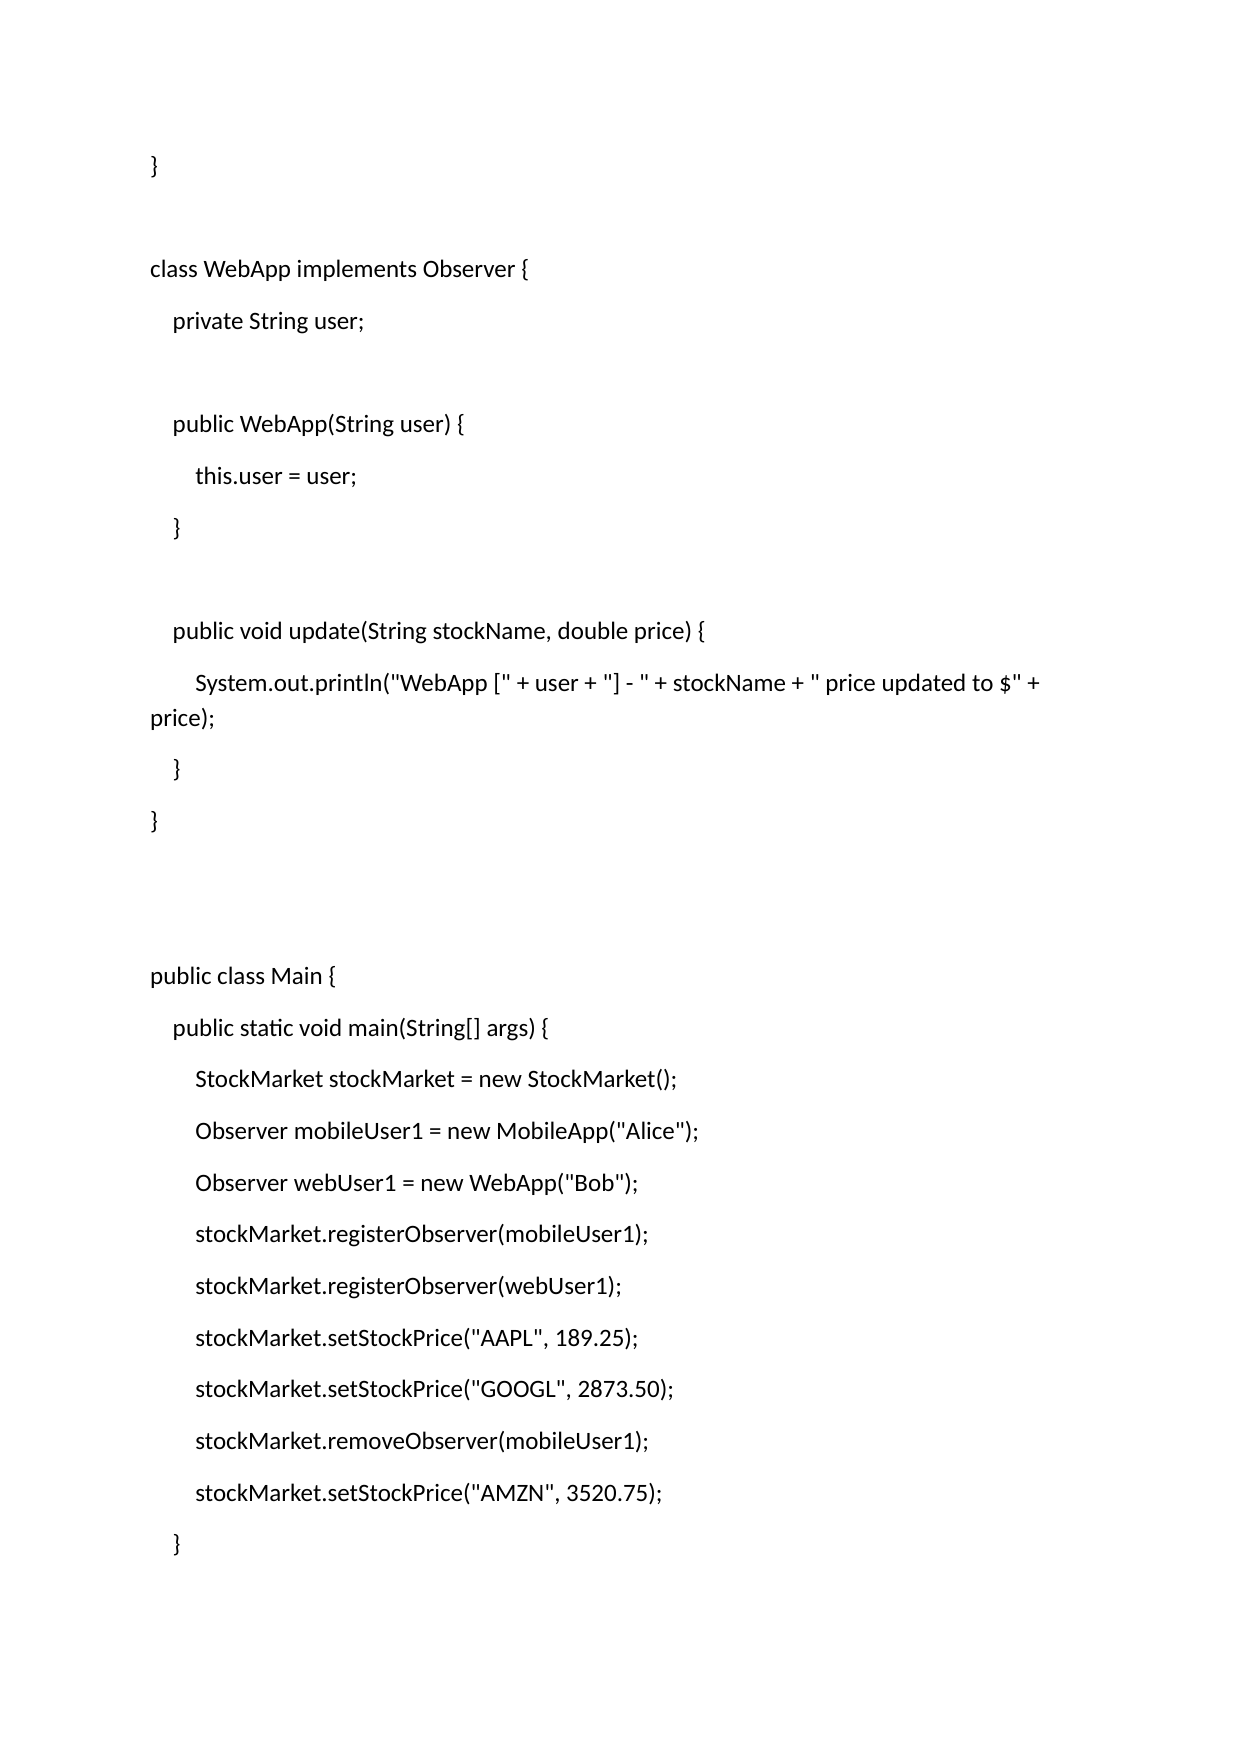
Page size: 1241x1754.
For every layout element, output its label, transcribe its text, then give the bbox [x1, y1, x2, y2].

text stockMarket.removeObserver(mobileUser1); [150, 1425, 1090, 1456]
text stockMarket.setStockPrice("AMZN", 3520.75); [150, 1477, 1090, 1507]
text } [150, 753, 1090, 784]
text } [150, 512, 1090, 542]
text public WebApp(String user) { [150, 408, 1090, 439]
text stockMarket.setStockPrice("AAPL", 189.25); [150, 1322, 1090, 1352]
text class WebApp implements Observer { [150, 253, 1090, 284]
text Observer mobileUser1 = new MobileApp("Alice"); [150, 1115, 1090, 1146]
text } [150, 1528, 1090, 1559]
text StockMarket stockMarket = new StockMarket(); [150, 1063, 1090, 1094]
text public static void main(String[] args) { [150, 1012, 1090, 1042]
text } [150, 805, 1090, 836]
text private String user; [150, 305, 1090, 336]
text public void update(String stockName, double price) { [150, 615, 1090, 646]
text stockMarket.registerObserver(webUser1); [150, 1270, 1090, 1301]
text this.user = user; [150, 460, 1090, 491]
text System.out.println("WebApp [" + user + "] - " + stockName + " price updated to $" + price); [150, 667, 1090, 732]
text Observer webUser1 = new WebApp("Bob"); [150, 1167, 1090, 1197]
text stockMarket.registerObserver(mobileUser1); [150, 1218, 1090, 1249]
text public class Main { [150, 960, 1090, 991]
text } [150, 150, 1090, 181]
text stockMarket.setStockPrice("GOOGL", 2873.50); [150, 1373, 1090, 1404]
